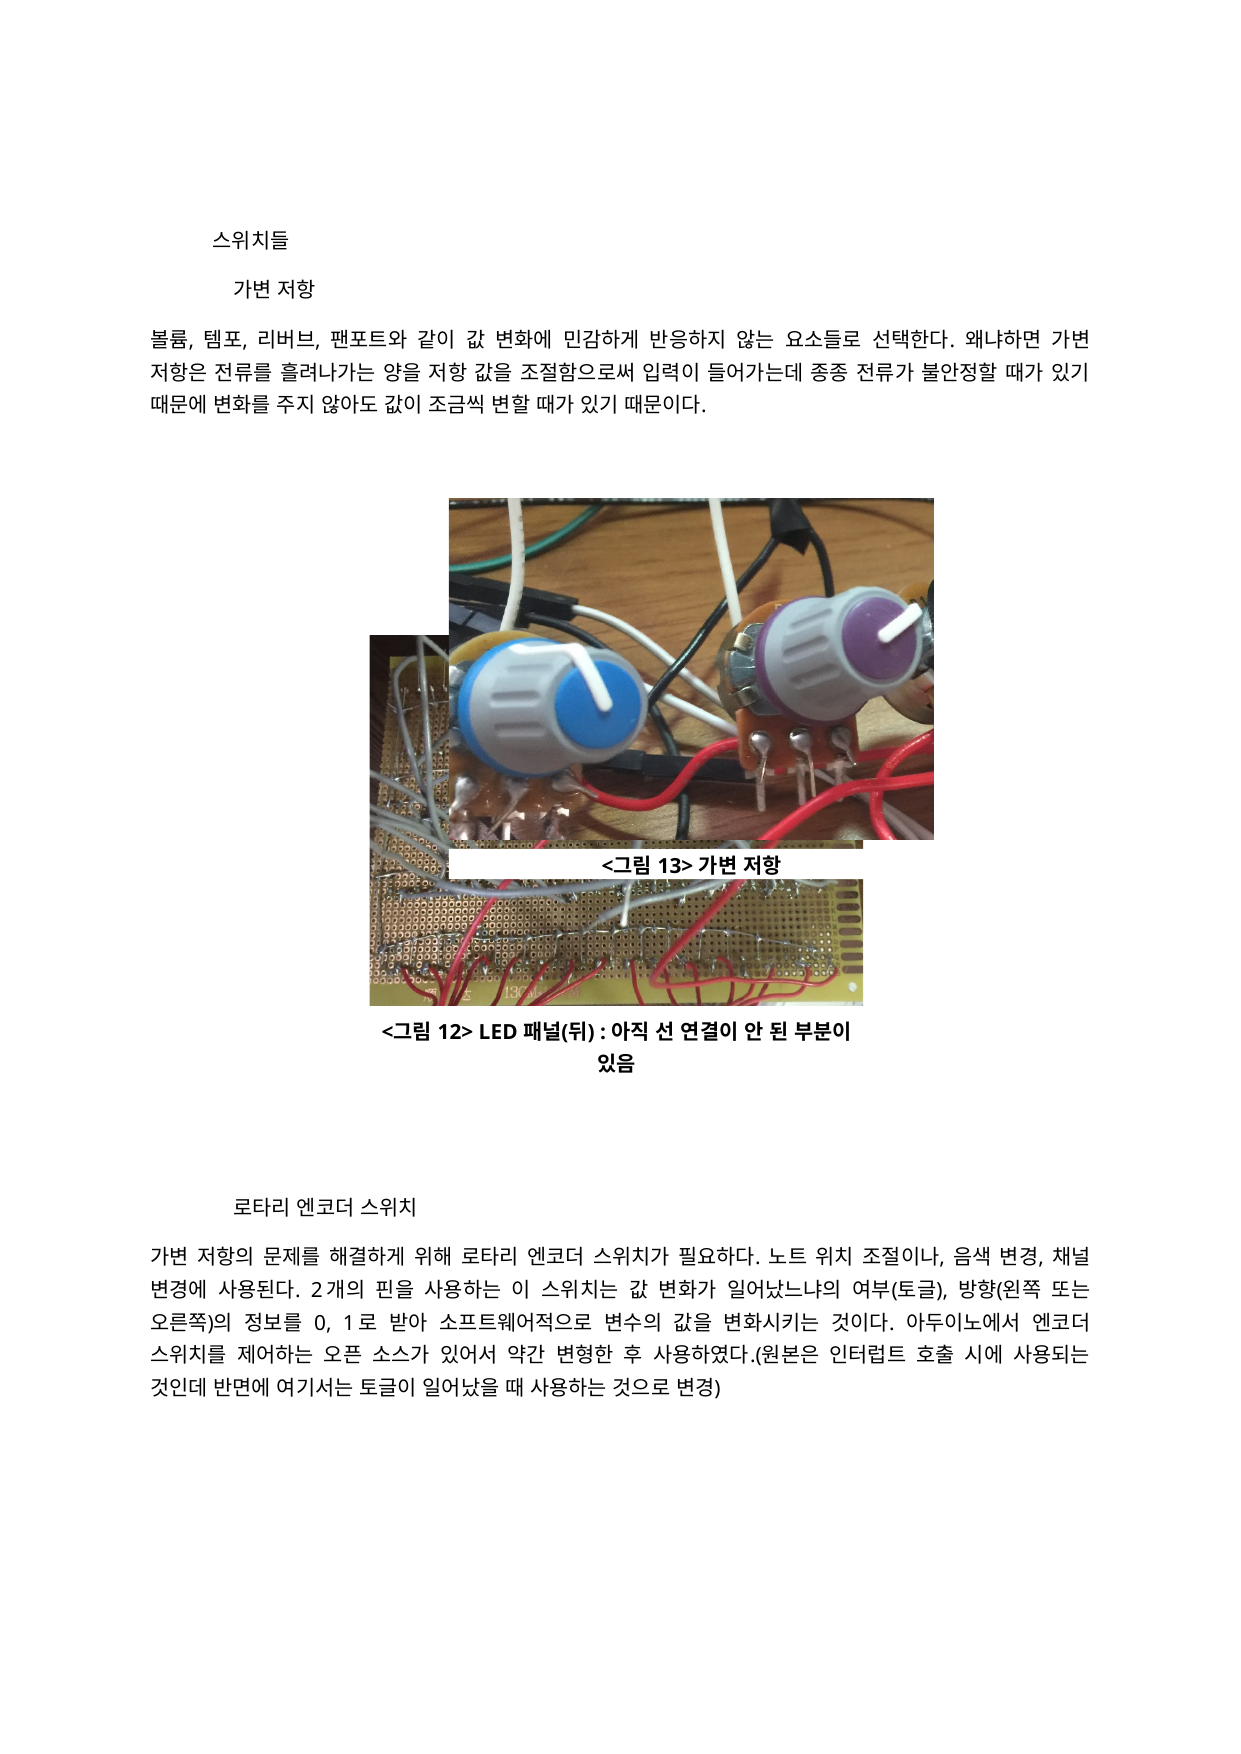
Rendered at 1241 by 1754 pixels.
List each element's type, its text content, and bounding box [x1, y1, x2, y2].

subtitle 가변 저항 [233, 274, 1090, 304]
text 가변 저항의 문제를 해결하게 위해 로타리 엔코더 스위치가 필요하다. 노트 위치 조절이나, 음색 변경, 채널 변경에 사용된다. 2개의 핀을 사용하는 이 스위치는 값 변화가 일어났느냐의 여부(토글), 방향(왼쪽 또는 오른쪽)의 정보를 0, 1로 받아 소프트웨어적으로 변수의 값을 변화시키는 것이다. 아두이노에서 엔코더 스위치를 제어하는 오픈 소스가 있어서 약간 변형한 후 사용하였다.(원본은 인터럽트 호출 시에 사용되는 것인데 반면에 여기서는 토글이 일어났을 때 사용하는 것으로 변경) [150, 1241, 1090, 1402]
subtitle 로타리 엔코더 스위치 [233, 1191, 1090, 1222]
subtitle 스위치들 [212, 224, 1090, 255]
picture [369, 498, 934, 1006]
text 볼륨, 템포, 리버브, 팬포트와 같이 값 변화에 민감하게 반응하지 않는 요소들로 선택한다. 왜냐하면 가변 저항은 전류를 흘려나가는 양을 저항 값을 조절함으로써 입력이 들어가는데 종종 전류가 불안정할 때가 있기 때문에 변화를 주지 않아도 값이 조금씩 변할 때가 있기 때문이다. [150, 323, 1090, 419]
